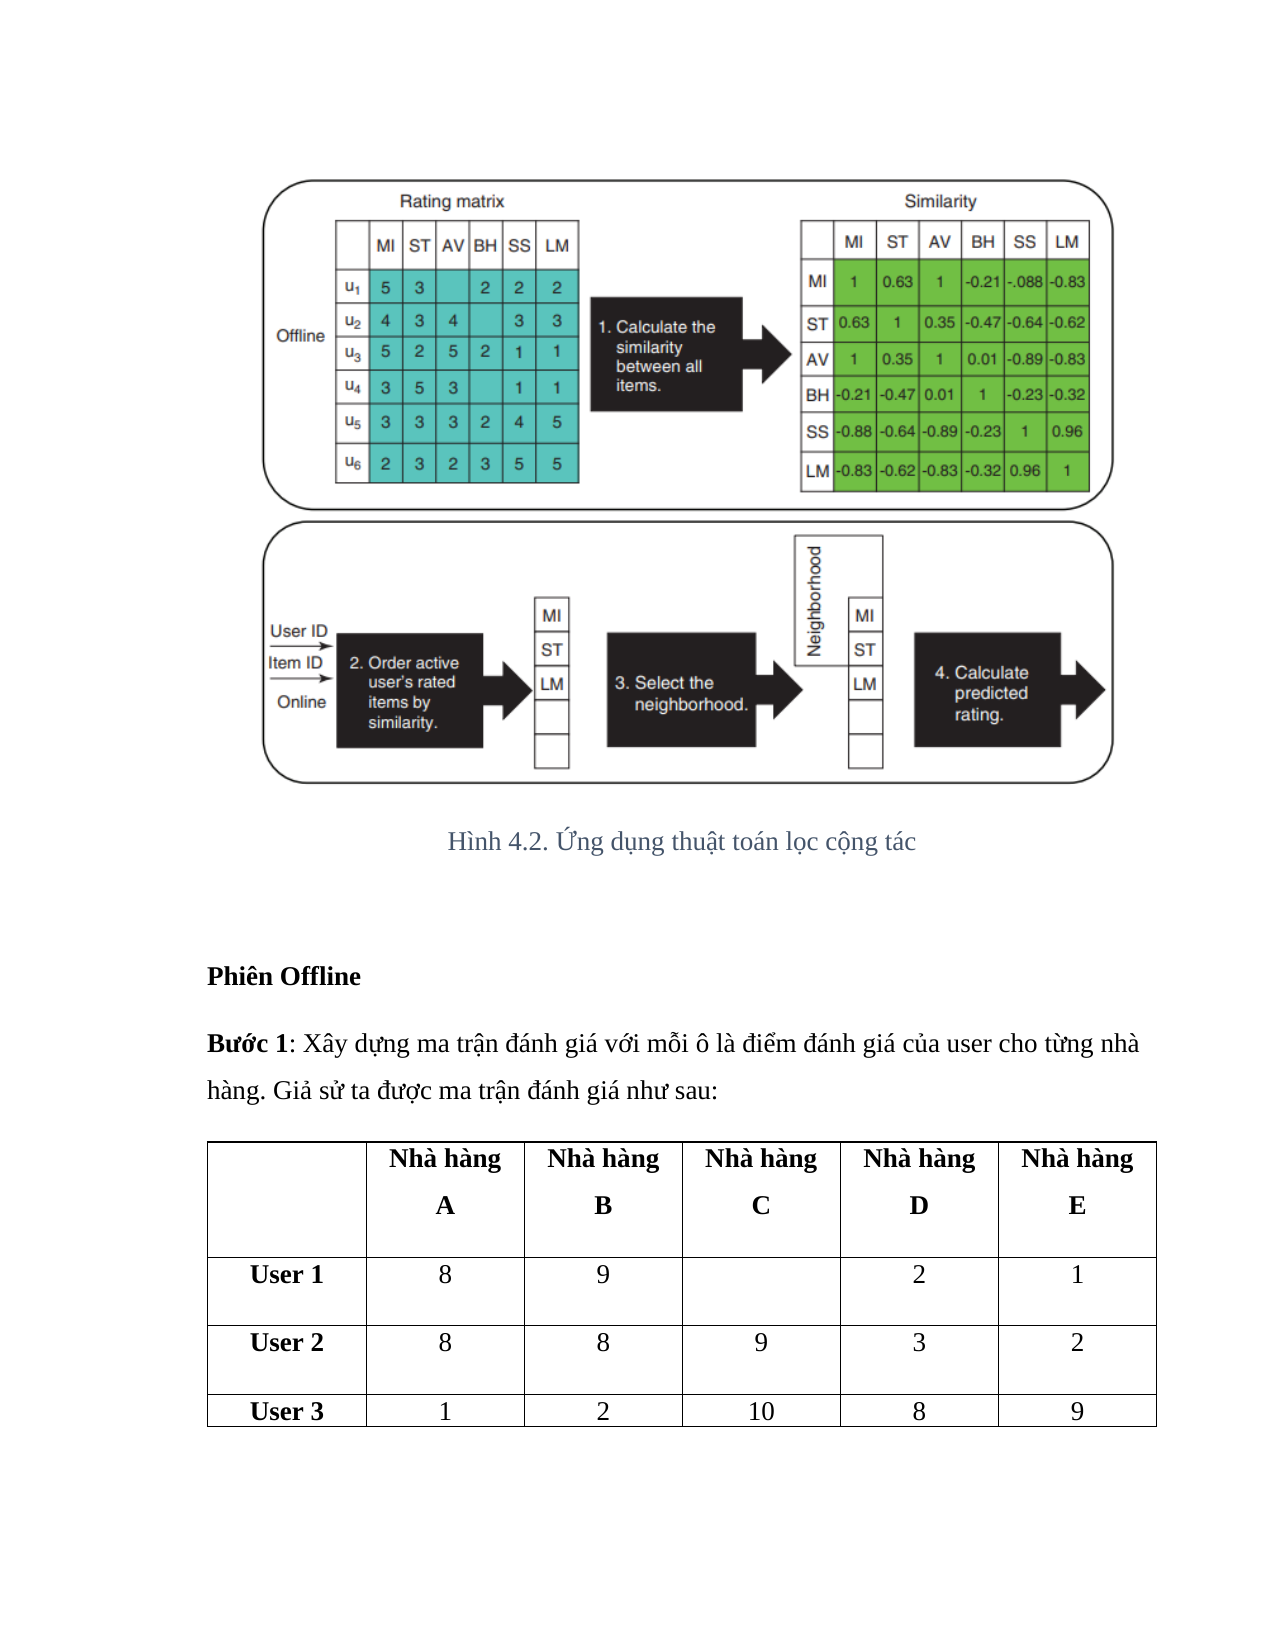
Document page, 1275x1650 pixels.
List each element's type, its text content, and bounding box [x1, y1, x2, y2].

table_cell 8 [841, 1395, 998, 1426]
table_header Nhà hàng C [683, 1143, 840, 1257]
table_header Nhà hàng B [525, 1143, 682, 1257]
table_cell 8 [525, 1326, 682, 1394]
table_cell 8 [367, 1258, 524, 1325]
table_cell 10 [683, 1395, 840, 1426]
table_cell 9 [683, 1326, 840, 1394]
table_cell 2 [841, 1258, 998, 1325]
picture [244, 177, 1123, 789]
table_cell User 2 [208, 1326, 366, 1394]
table_cell 9 [525, 1258, 682, 1325]
table_cell User 3 [208, 1395, 366, 1426]
table_cell 1 [367, 1395, 524, 1426]
table_cell 2 [999, 1326, 1156, 1394]
text Phiên Offline [207, 960, 1157, 991]
table_cell 3 [841, 1326, 998, 1394]
table_cell User 1 [208, 1258, 366, 1325]
table_header Nhà hàng E [999, 1143, 1156, 1257]
table_cell 2 [525, 1395, 682, 1426]
table_cell [683, 1258, 840, 1325]
table_cell 8 [367, 1326, 524, 1394]
table_cell 9 [999, 1395, 1156, 1426]
text Bước 1: Xây dựng ma trận đánh giá với mỗi ô là điểm đánh giá của user cho từng nhà hàng. Giả sử ta được ma trận đánh giá như sau: [207, 1027, 1157, 1105]
table_header Nhà hàng D [841, 1143, 998, 1257]
table_cell 1 [999, 1258, 1156, 1325]
table_header Nhà hàng A [367, 1143, 524, 1257]
table_header [208, 1143, 366, 1257]
text Hình 4.2. Ứng dụng thuật toán lọc cộng tác [207, 825, 1157, 856]
